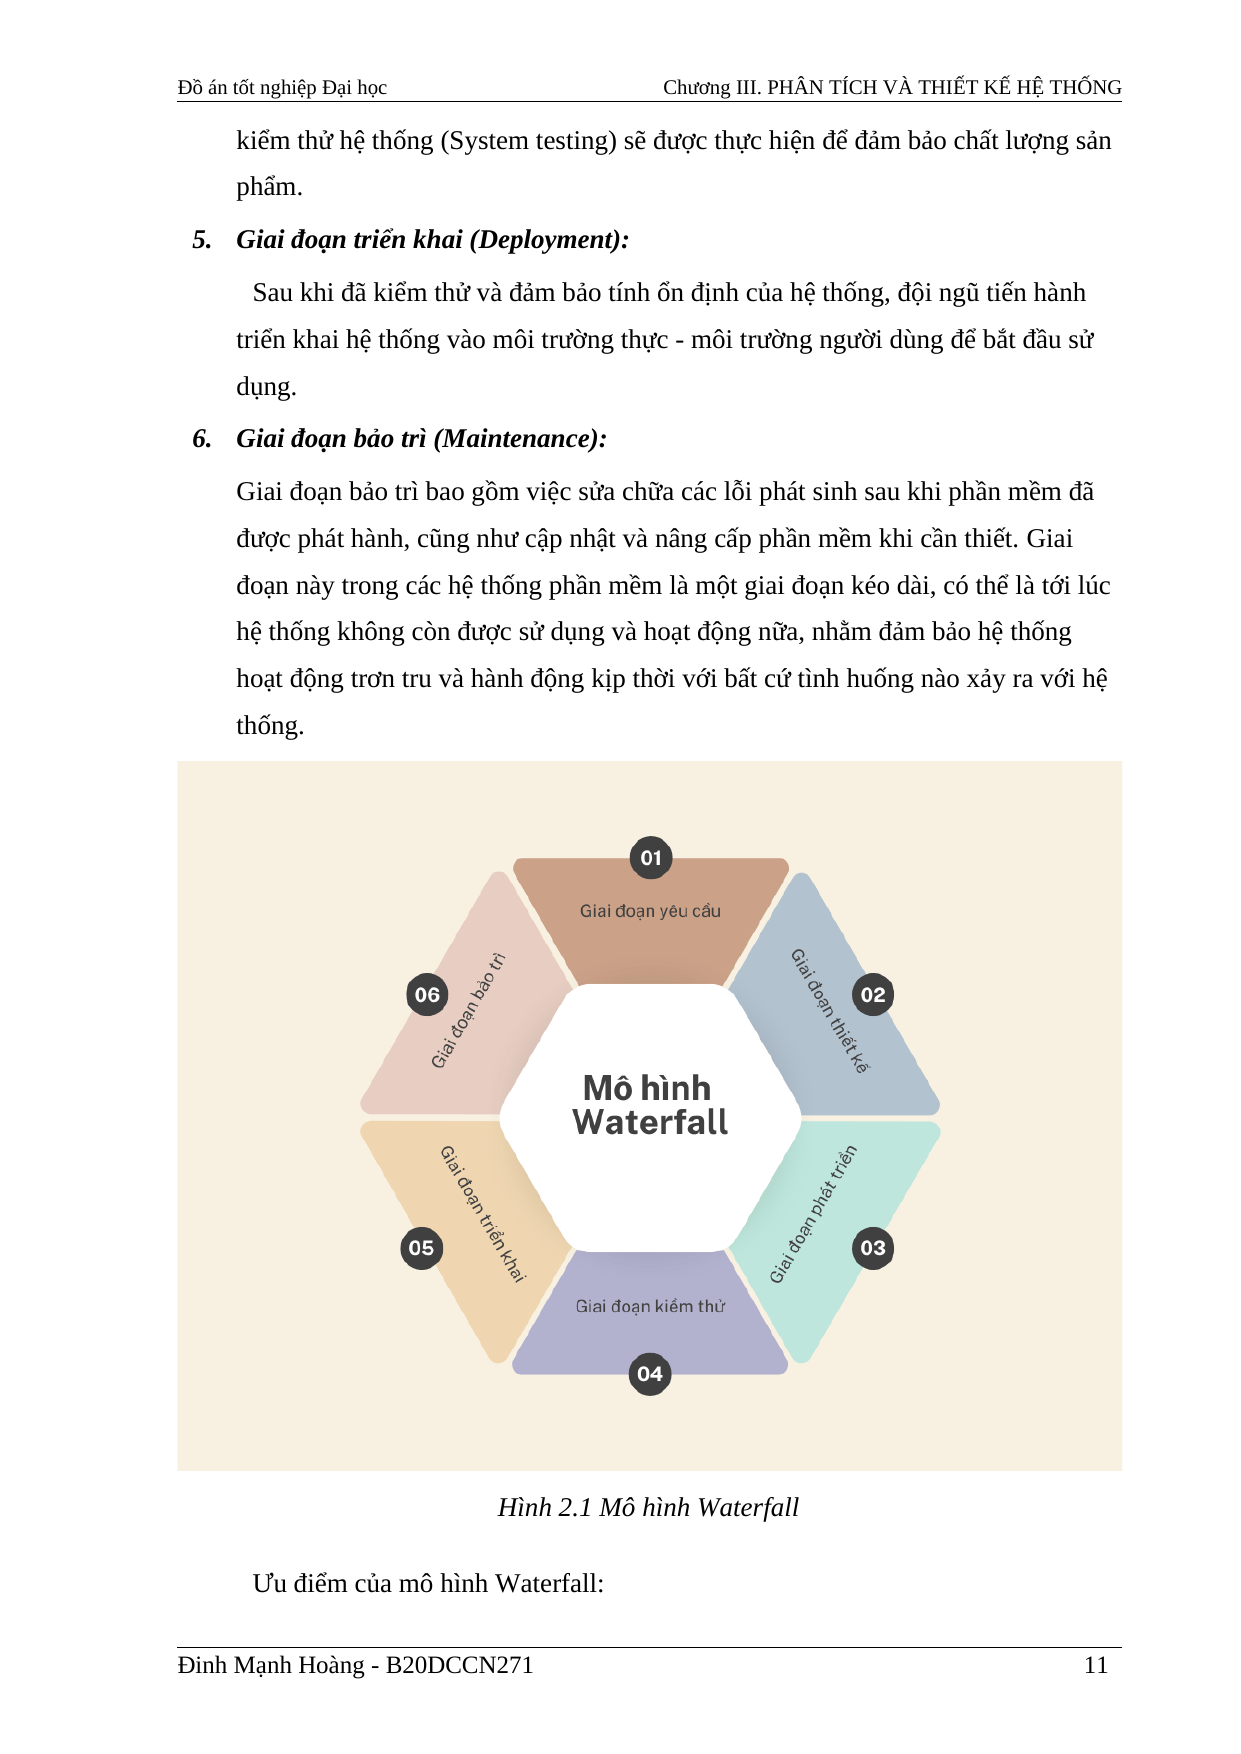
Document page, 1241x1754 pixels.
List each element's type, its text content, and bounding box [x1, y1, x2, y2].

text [192, 124, 1122, 202]
picture [177, 761, 1123, 1471]
text Ưu điểm của mô hình Waterfall: [177, 1567, 1122, 1598]
subtitle Hình 2.1 Mô hình Waterfall [177, 1491, 1122, 1522]
text Sau khi đã kiểm thử và đảm bảo tính ổn định của hệ thống, đội ngũ tiến hành triển khai hệ thống vào môi trường thực - môi trường người dùng để bắt đầu sử dụng. [192, 276, 1122, 401]
text Giai đoạn bảo trì bao gồm việc sửa chữa các lỗi phát sinh sau khi phần mềm đã được phát hành, cũng như cập nhật và nâng cấp phần mềm khi cần thiết. Giai đoạn này trong các hệ thống phần mềm là một giai đoạn kéo dài, có thể là tới lúc hệ thống không còn được sử dụng và hoạt động nữa, nhằm đảm bảo hệ thống hoạt động trơn tru và hành động kịp thời với bất cứ tình huống nào xảy ra với hệ thống. [192, 475, 1122, 740]
list Giai đoạn bảo trì (Maintenance): [192, 422, 1122, 454]
list Giai đoạn triển khai (Deployment): [192, 223, 1122, 254]
